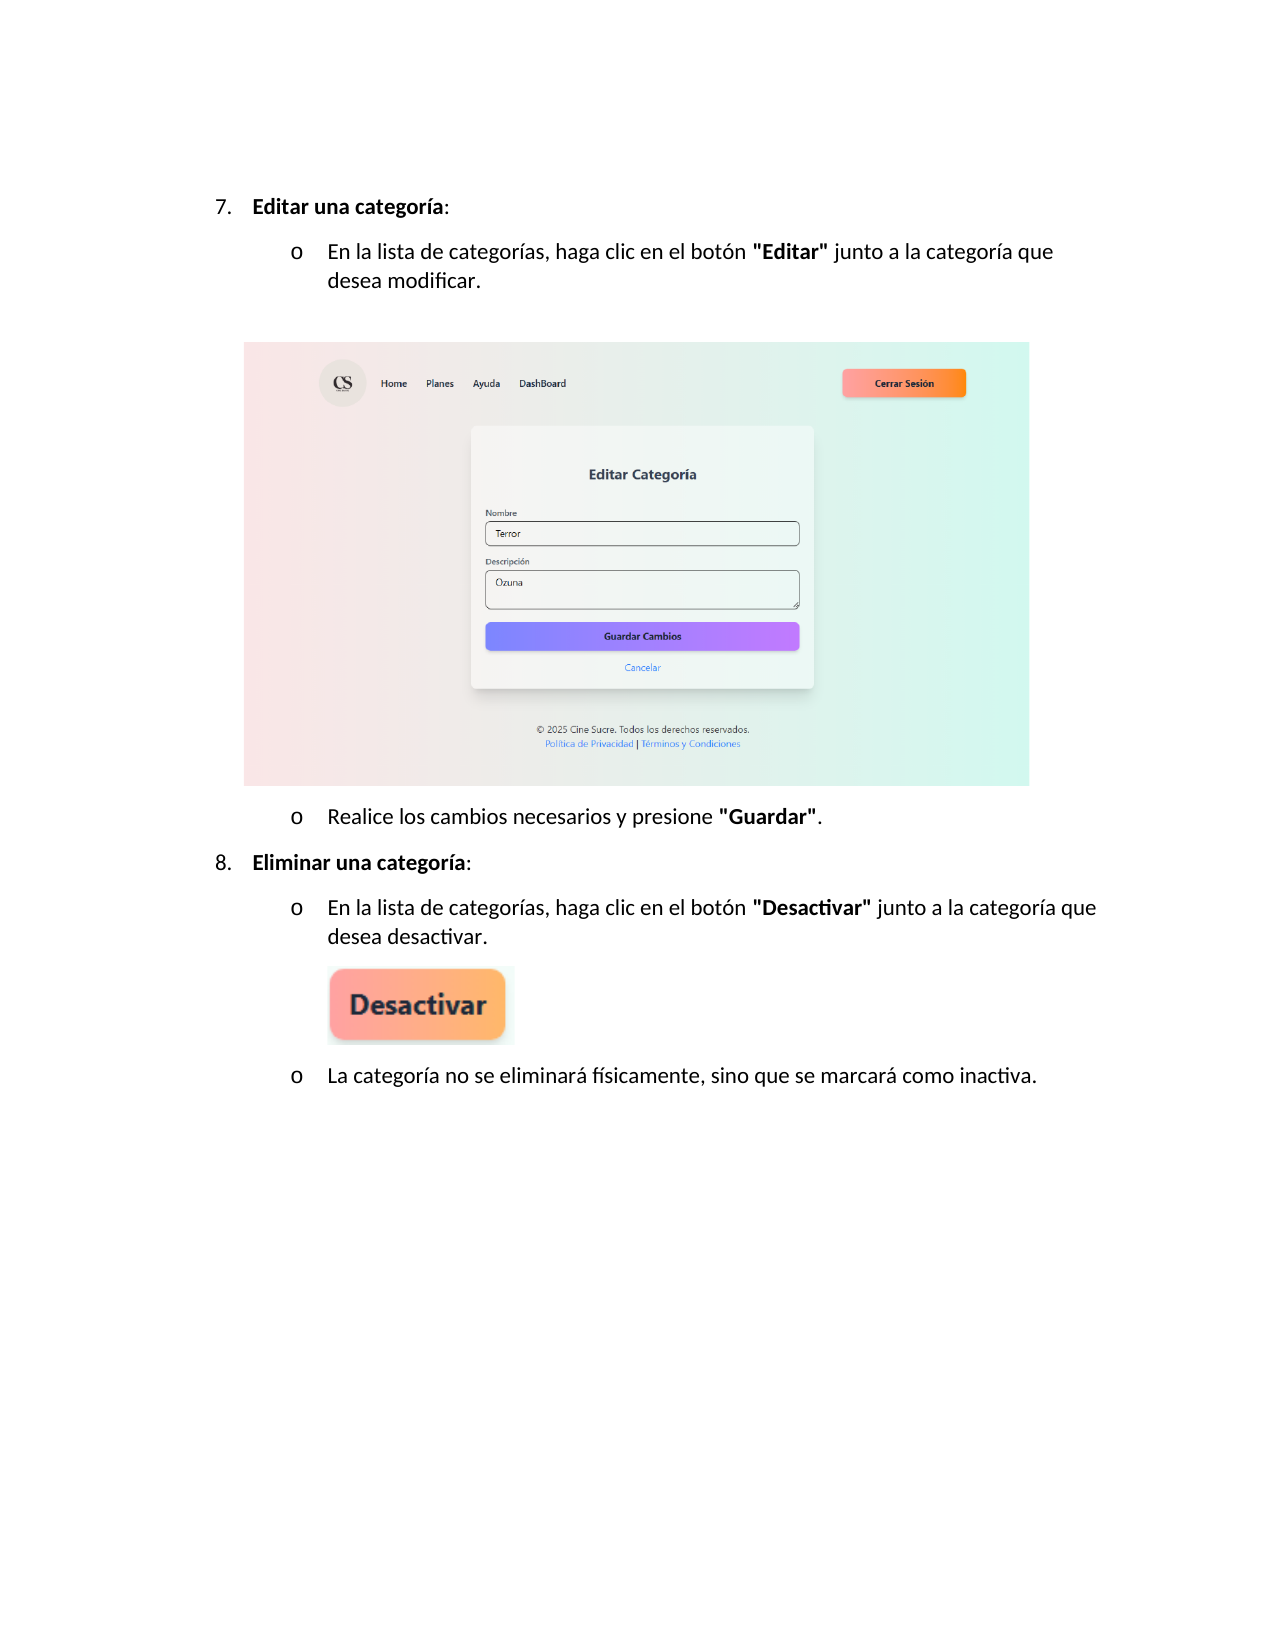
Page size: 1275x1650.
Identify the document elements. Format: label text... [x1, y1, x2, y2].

picture [327, 966, 515, 1045]
list Eliminar una categoría: [215, 848, 1098, 876]
list En la lista de categorías, haga clic en el botón "Desactivar" junto a la categoría que desea desactivar. [290, 893, 1098, 950]
list La categoría no se eliminará físicamente, sino que se marcará como inactiva. [290, 1062, 1098, 1091]
list Editar una categoría: [215, 192, 1098, 220]
list En la lista de categorías, haga clic en el botón "Editar" junto a la categoría que desea modificar. [290, 237, 1098, 294]
picture [243, 342, 1030, 786]
